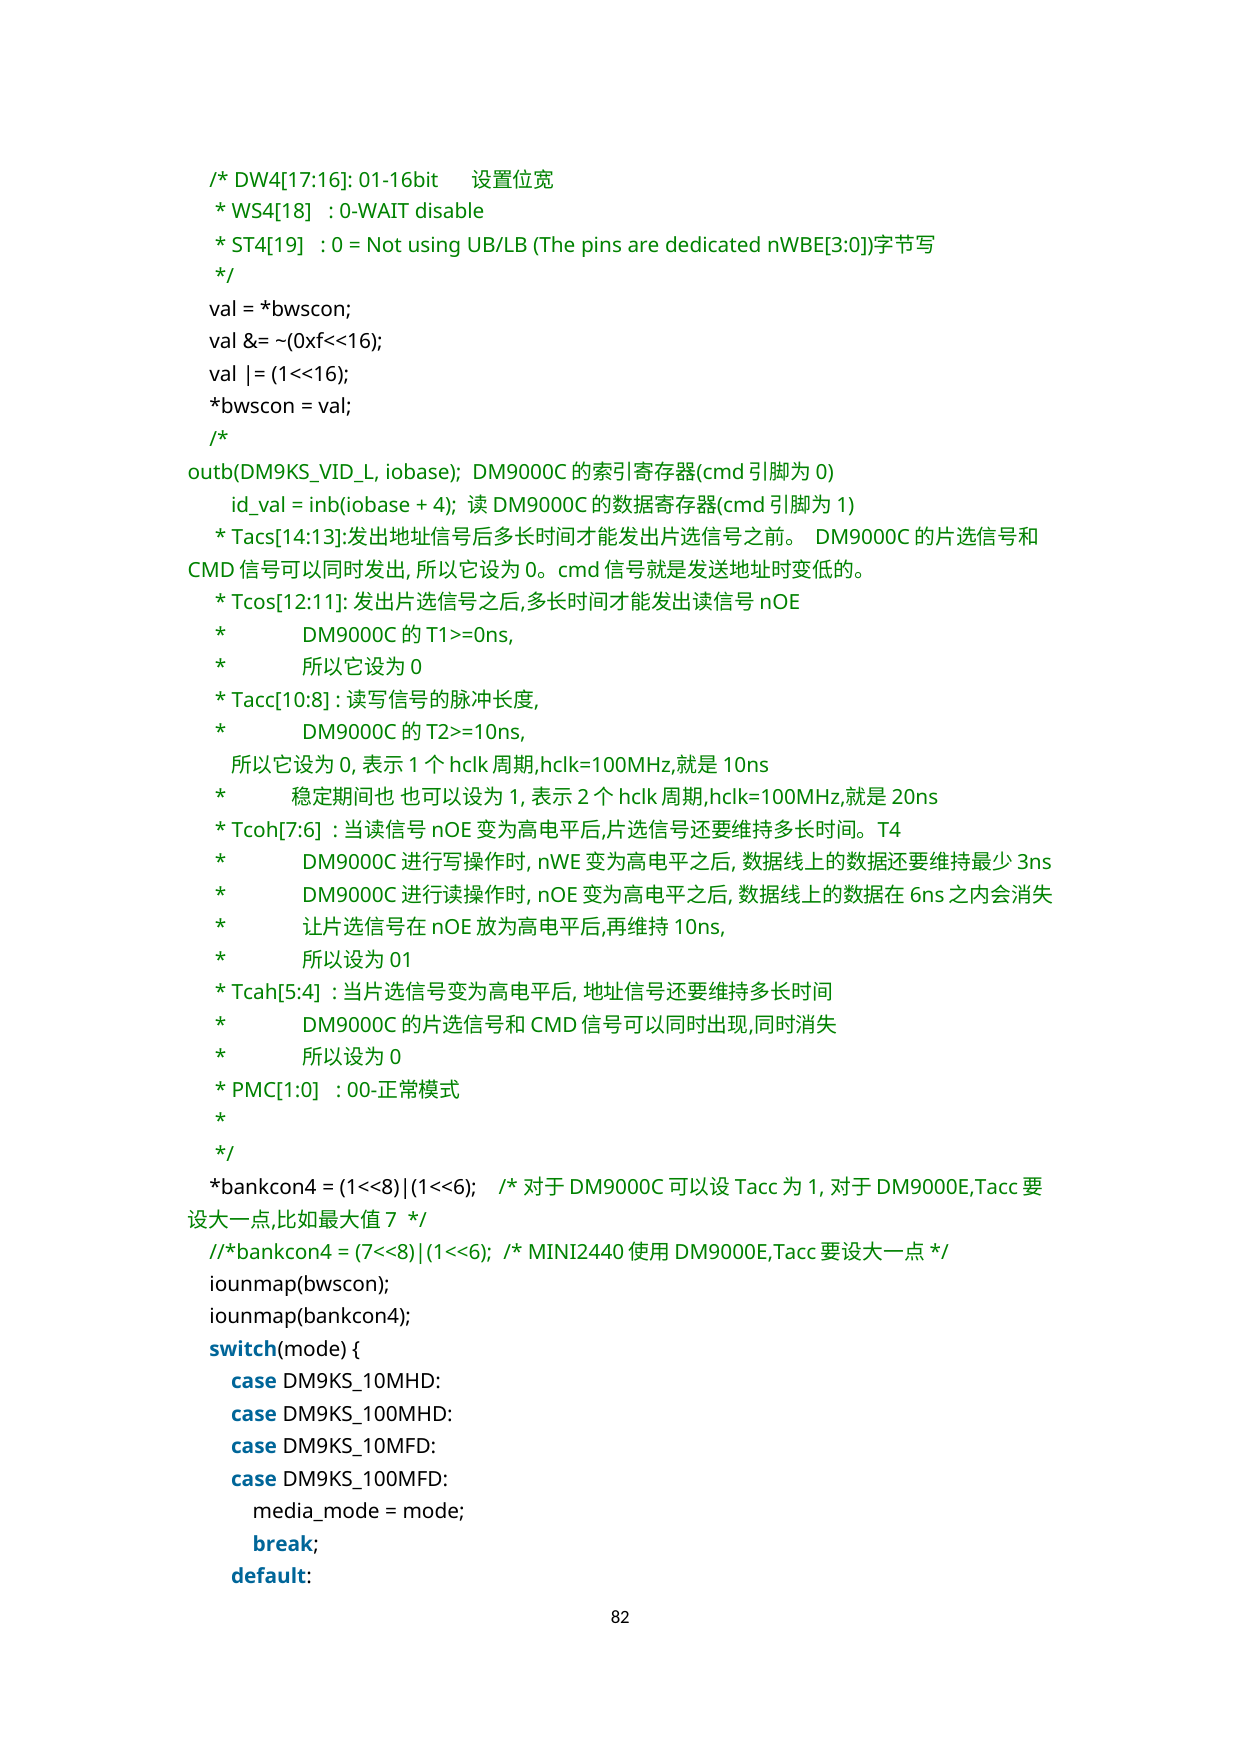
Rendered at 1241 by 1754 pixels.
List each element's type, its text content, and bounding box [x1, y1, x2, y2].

text val |= (1<<16); [187, 357, 1053, 389]
text * ST4[19] : 0 = Not using UB/LB (The pins are dedicated nWBE[3:0])字节写 [187, 227, 1053, 259]
text val = *bwscon; [187, 292, 1053, 324]
text *bwscon = val; [187, 389, 1053, 422]
text * Tacs[14:13]:发出地址信号后多长时间才能发出片选信号之前。 DM9000C的片选信号和CMD信号可以同时发出, 所以它设为0。cmd信号就是发送地址时变低的。 [187, 519, 1053, 584]
text * Tcoh[7:6] : 当读信号nOE变为高电平后,片选信号还要维持多长时间。T4 [187, 812, 1053, 844]
text outb(DM9KS_VID_L, iobase); DM9000C的索引寄存器(cmd引脚为0) [187, 454, 1053, 487]
text * Tcah[5:4] : 当片选信号变为高电平后, 地址信号还要维持多长时间 [187, 974, 1053, 1007]
text val &= ~(0xf<<16); [187, 324, 1053, 357]
text * Tacc[10:8] : 读写信号的脉冲长度, [187, 682, 1053, 714]
text * DM9000C的T1>=0ns, [187, 617, 1053, 649]
text * 所以它设为0 [187, 649, 1053, 682]
text * 稳定期间也 也可以设为1, 表示2个hclk周期,hclk=100MHz,就是20ns [187, 779, 1053, 812]
text /* [187, 422, 1053, 454]
text * 让片选信号在nOE放为高电平后,再维持10ns, [187, 909, 1053, 942]
text /* DW4[17:16]: 01-16bit 设置位宽 [187, 162, 1053, 194]
text 所以它设为0, 表示1个hclk周期,hclk=100MHz,就是10ns [187, 747, 1053, 779]
text * 所以设为01 [187, 942, 1053, 974]
text * Tcos[12:11]: 发出片选信号之后,多长时间才能发出读信号nOE [187, 584, 1053, 617]
text id_val = inb(iobase + 4); 读DM9000C的数据寄存器(cmd引脚为1) [187, 487, 1053, 519]
text * DM9000C进行写操作时, nWE变为高电平之后, 数据线上的数据还要维持最少3ns [187, 844, 1053, 877]
text * WS4[18] : 0-WAIT disable [187, 194, 1053, 227]
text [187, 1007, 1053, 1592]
text */ [187, 259, 1053, 292]
text * DM9000C的T2>=10ns, [187, 714, 1053, 747]
text * DM9000C进行读操作时, nOE变为高电平之后, 数据线上的数据在6ns之内会消失 [187, 877, 1053, 909]
